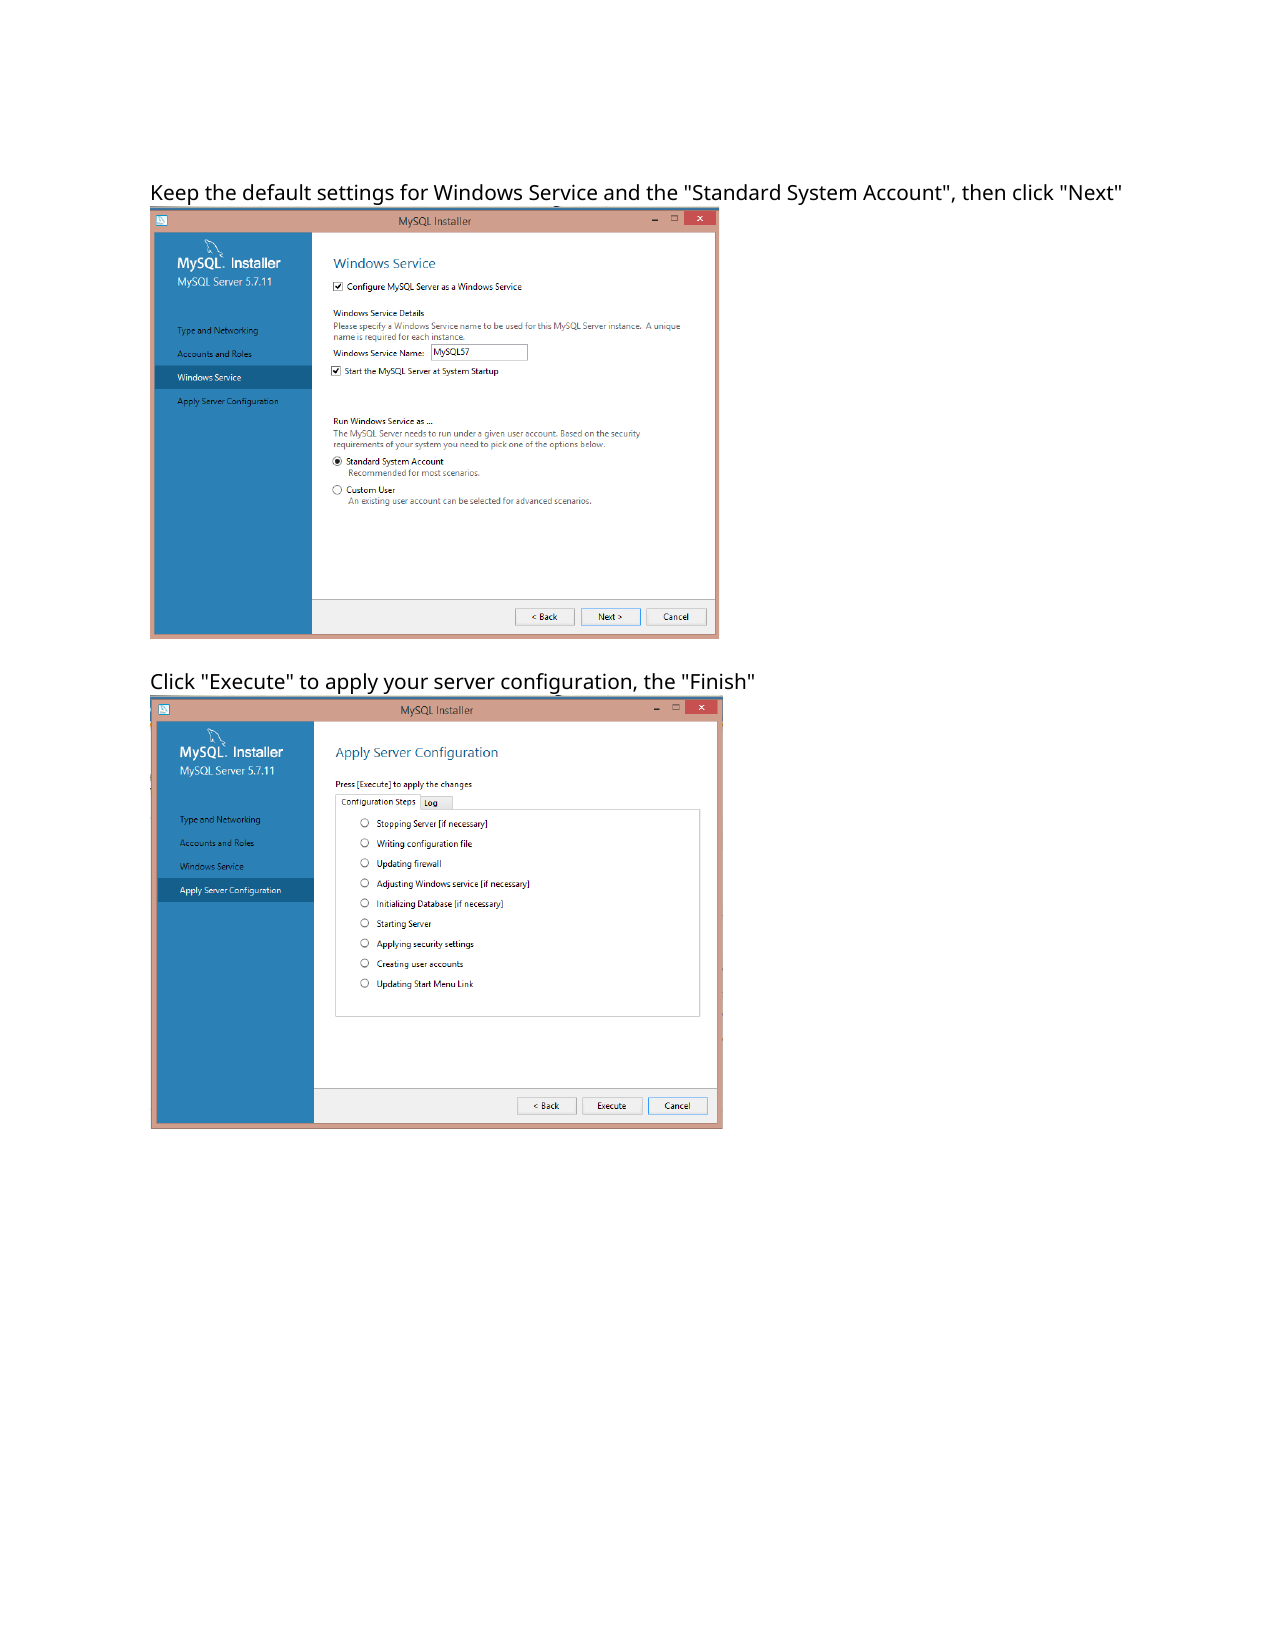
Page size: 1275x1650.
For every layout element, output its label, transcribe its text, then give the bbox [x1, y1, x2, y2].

picture [150, 206, 720, 639]
text Keep the default settings for Windows Service and the "Standard System Account", then click "Next" [150, 178, 1125, 207]
picture [150, 695, 723, 1129]
text Click "Execute" to apply your server configuration, the "Finish" [150, 667, 1125, 696]
